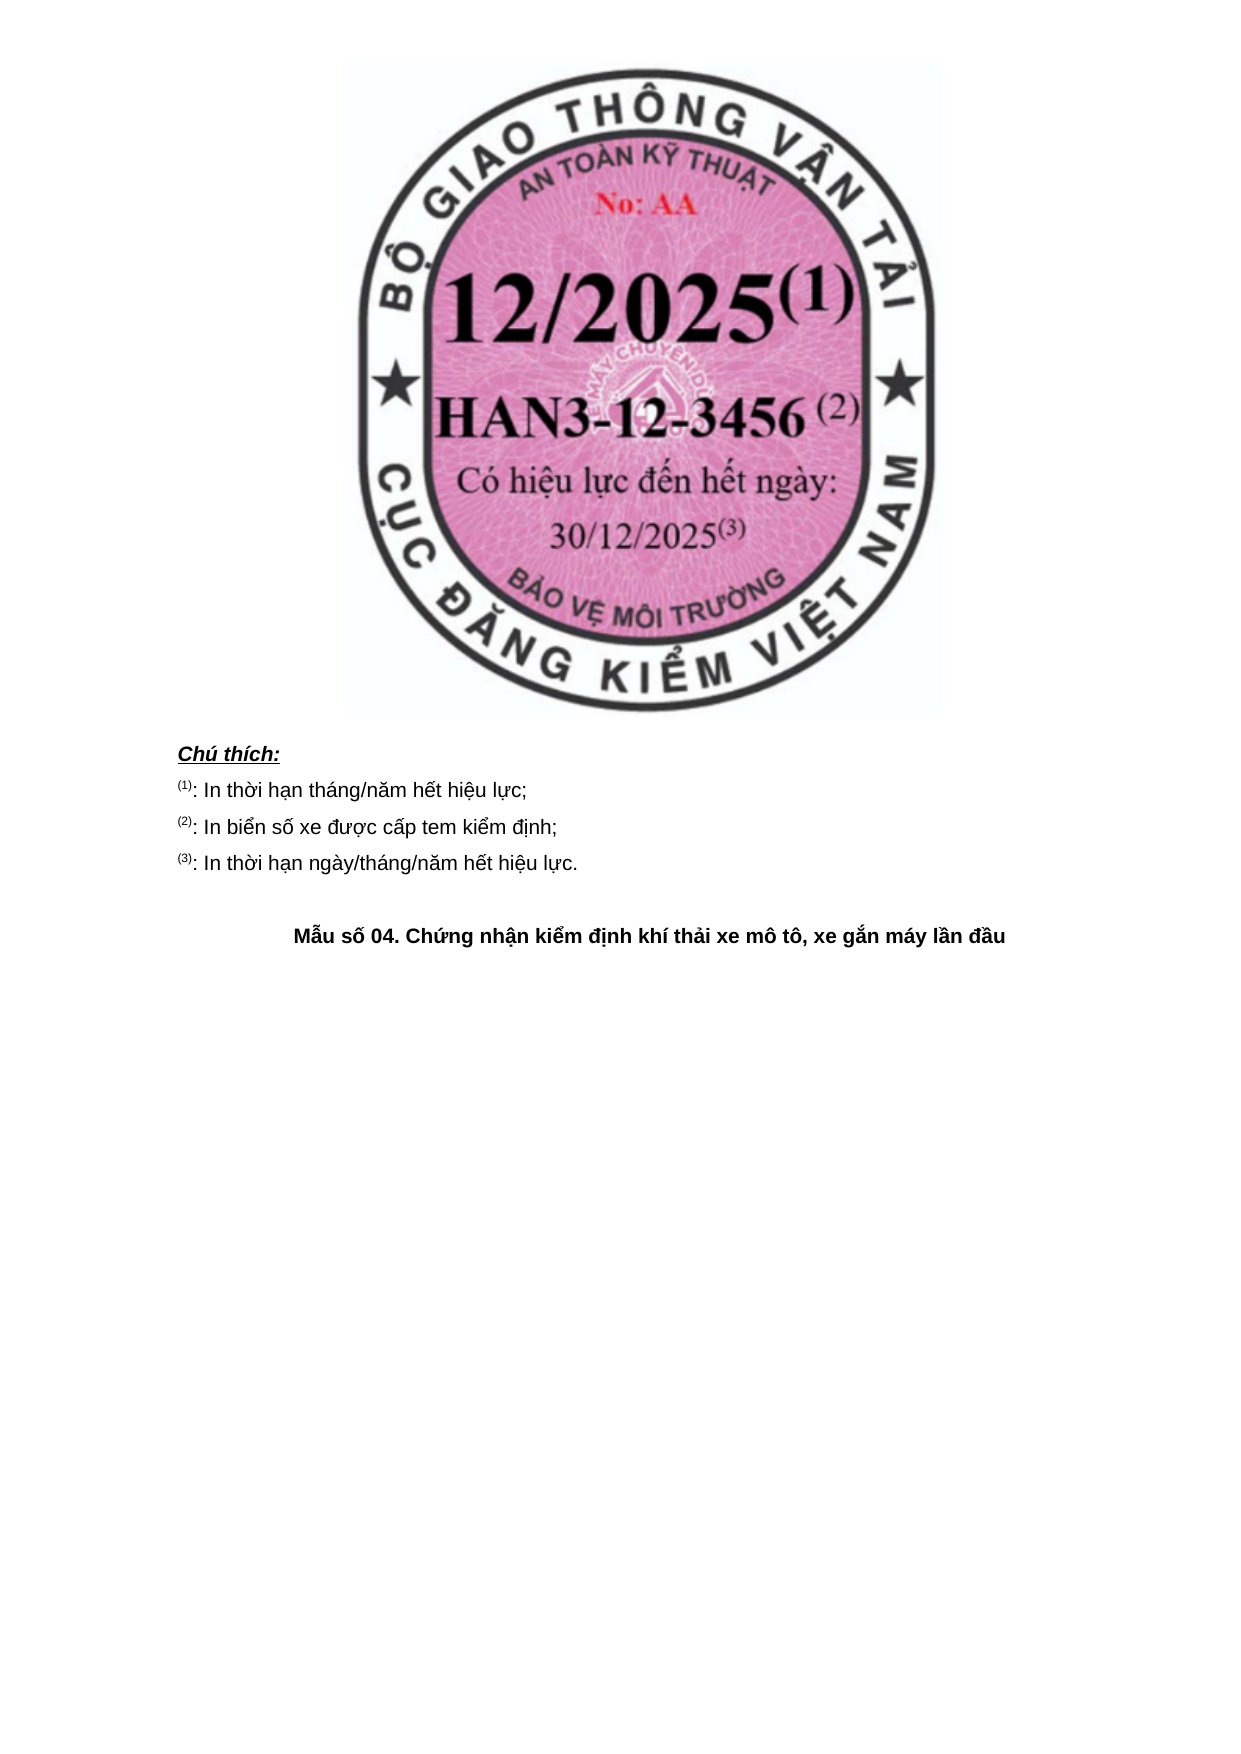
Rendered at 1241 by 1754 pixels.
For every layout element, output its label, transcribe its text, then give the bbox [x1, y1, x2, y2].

text Mẫu số 04. Chứng nhận kiểm định khí thải xe mô tô, xe gắn máy lần đầu [177, 924, 1122, 948]
text (1): In thời hạn tháng/năm hết hiệu lực; [177, 778, 1122, 802]
text (3): In thời hạn ngày/tháng/năm hết hiệu lực. [177, 851, 1122, 875]
text (2): In biển số xe được cấp tem kiểm định; [177, 814, 1122, 838]
picture [331, 59, 968, 729]
text Chú thích: [177, 742, 1122, 766]
